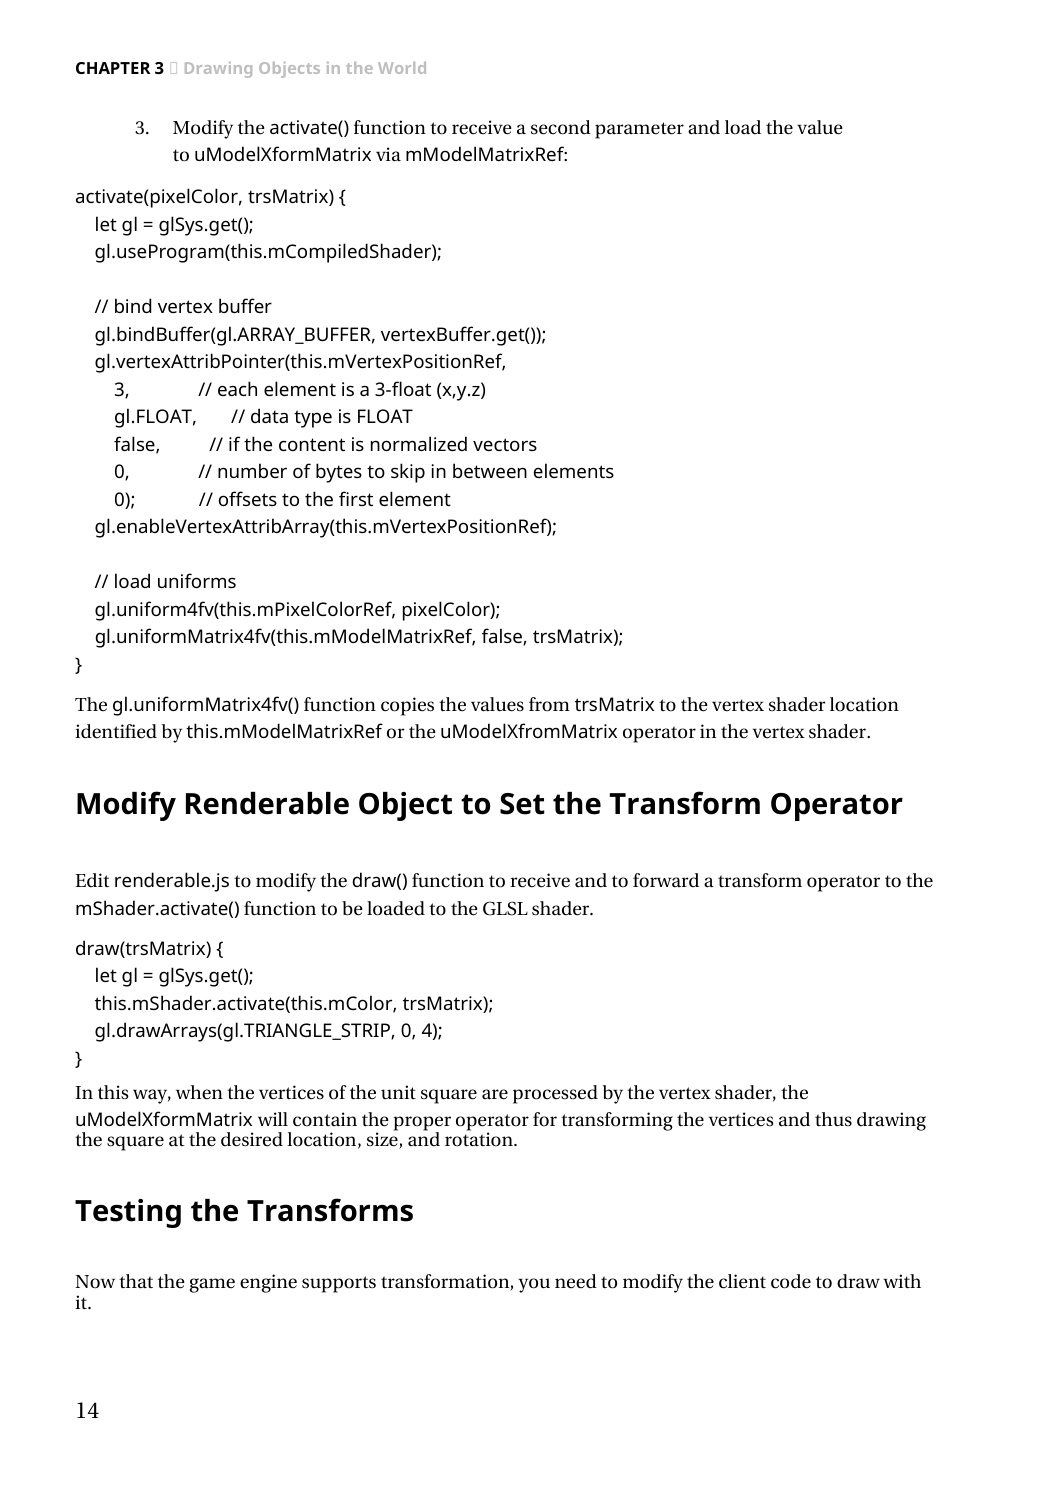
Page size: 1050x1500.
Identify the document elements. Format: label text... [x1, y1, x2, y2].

text 3, // each element is a 3-float (x,y.z) [75, 376, 937, 401]
text gl.FLOAT, // data type is FLOAT [75, 403, 937, 429]
text gl.uniformMatrix4fv(this.mModelMatrixRef, false, trsMatrix); [75, 623, 937, 649]
text gl.bindBuffer(gl.ARRAY_BUFFER, vertexBuffer.get()); [75, 321, 937, 346]
text activate(pixelColor, trsMatrix) { [75, 183, 937, 209]
text gl.drawArrays(gl.TRIANGLE_STRIP, 0, 4); [75, 1018, 937, 1043]
text gl.vertexAttribPointer(this.mVertexPositionRef, [75, 348, 937, 374]
text false, // if the content is normalized vectors [75, 431, 937, 456]
text The gl.uniformMatrix4fv() function copies the values from trsMatrix to the vertex shader location identified by this.mModelMatrixRef or the uModelXfromMatrix operator in the vertex shader. [75, 691, 937, 744]
subtitle Testing the Transforms [75, 1191, 937, 1230]
text 0); // offsets to the first element [75, 486, 937, 511]
text this.mShader.activate(this.mColor, trsMatrix); [75, 990, 937, 1016]
text let gl = glSys.get(); [75, 963, 937, 988]
text draw(trsMatrix) { [75, 935, 937, 961]
text } [75, 1045, 937, 1071]
text // bind vertex buffer [75, 293, 937, 319]
text let gl = glSys.get(); [75, 211, 937, 236]
text In this way, when the vertices of the unit square are processed by the vertex shader, the uModelXformMatrix will contain the proper operator for transforming the vertices and thus drawing the square at the desired location, size, and rotation. [75, 1085, 937, 1152]
text } [75, 651, 937, 676]
subtitle Modify Renderable Object to Set the Transform Operator [75, 783, 937, 823]
list Modify the activate() function to receive a second parameter and load the value to uModelXformMatrix via mModelMatrixRef: [135, 112, 847, 167]
text gl.useProgram(this.mCompiledShader); [75, 238, 937, 264]
text gl.uniform4fv(this.mPixelColorRef, pixelColor); [75, 596, 937, 621]
text 0, // number of bytes to skip in between elements [75, 458, 937, 484]
text Now that the game engine supports transformation, you need to modify the client code to draw with it. [75, 1275, 937, 1314]
text gl.enableVertexAttribArray(this.mVertexPositionRef); [75, 513, 937, 539]
text Edit renderable.js to modify the draw() function to receive and to forward a transform operator to the mShader.activate() function to be loaded to the GLSL shader. [75, 868, 937, 921]
text // load uniforms [75, 568, 937, 594]
